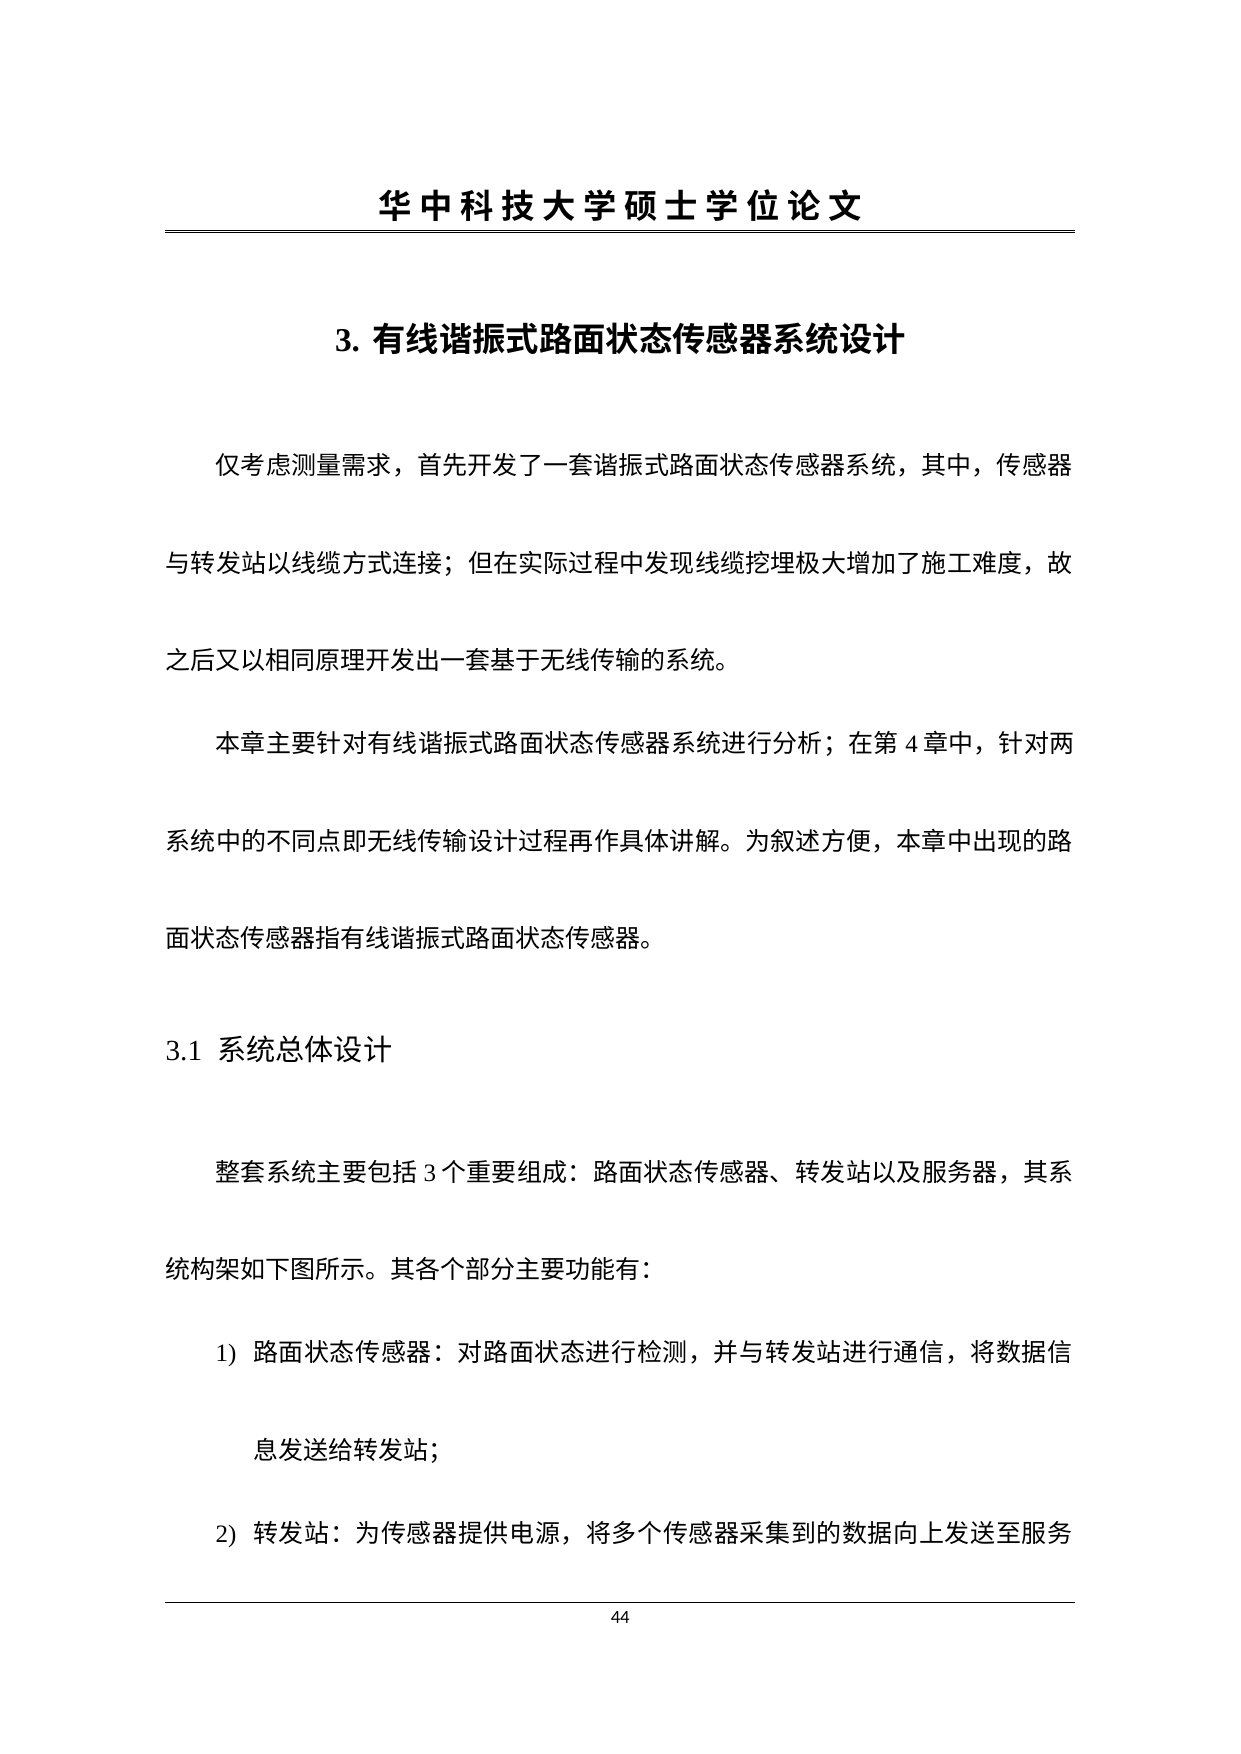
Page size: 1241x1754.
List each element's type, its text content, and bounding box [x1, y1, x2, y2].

text 仅考虑测量需求，首先开发了一套谐振式路面状态传感器系统，其中，传感器与转发站以线缆方式连接；但在实际过程中发现线缆挖埋极大增加了施工难度，故之后又以相同原理开发出一套基于无线传输的系统。 [165, 431, 1075, 691]
list 路面状态传感器：对路面状态进行检测，并与转发站进行通信，将数据信息发送给转发站； [215, 1318, 1075, 1481]
text 本章主要针对有线谐振式路面状态传感器系统进行分析；在第4章中，针对两系统中的不同点即无线传输设计过程再作具体讲解。为叙述方便，本章中出现的路面状态传感器指有线谐振式路面状态传感器。 [165, 709, 1075, 969]
list 有线谐振式路面状态传感器系统设计 [165, 304, 1075, 369]
text 整套系统主要包括3个重要组成：路面状态传感器、转发站以及服务器，其系统构架如下图所示。其各个部分主要功能有： [165, 1138, 1075, 1300]
list 系统总体设计 [165, 1015, 1075, 1080]
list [215, 1499, 1075, 1564]
